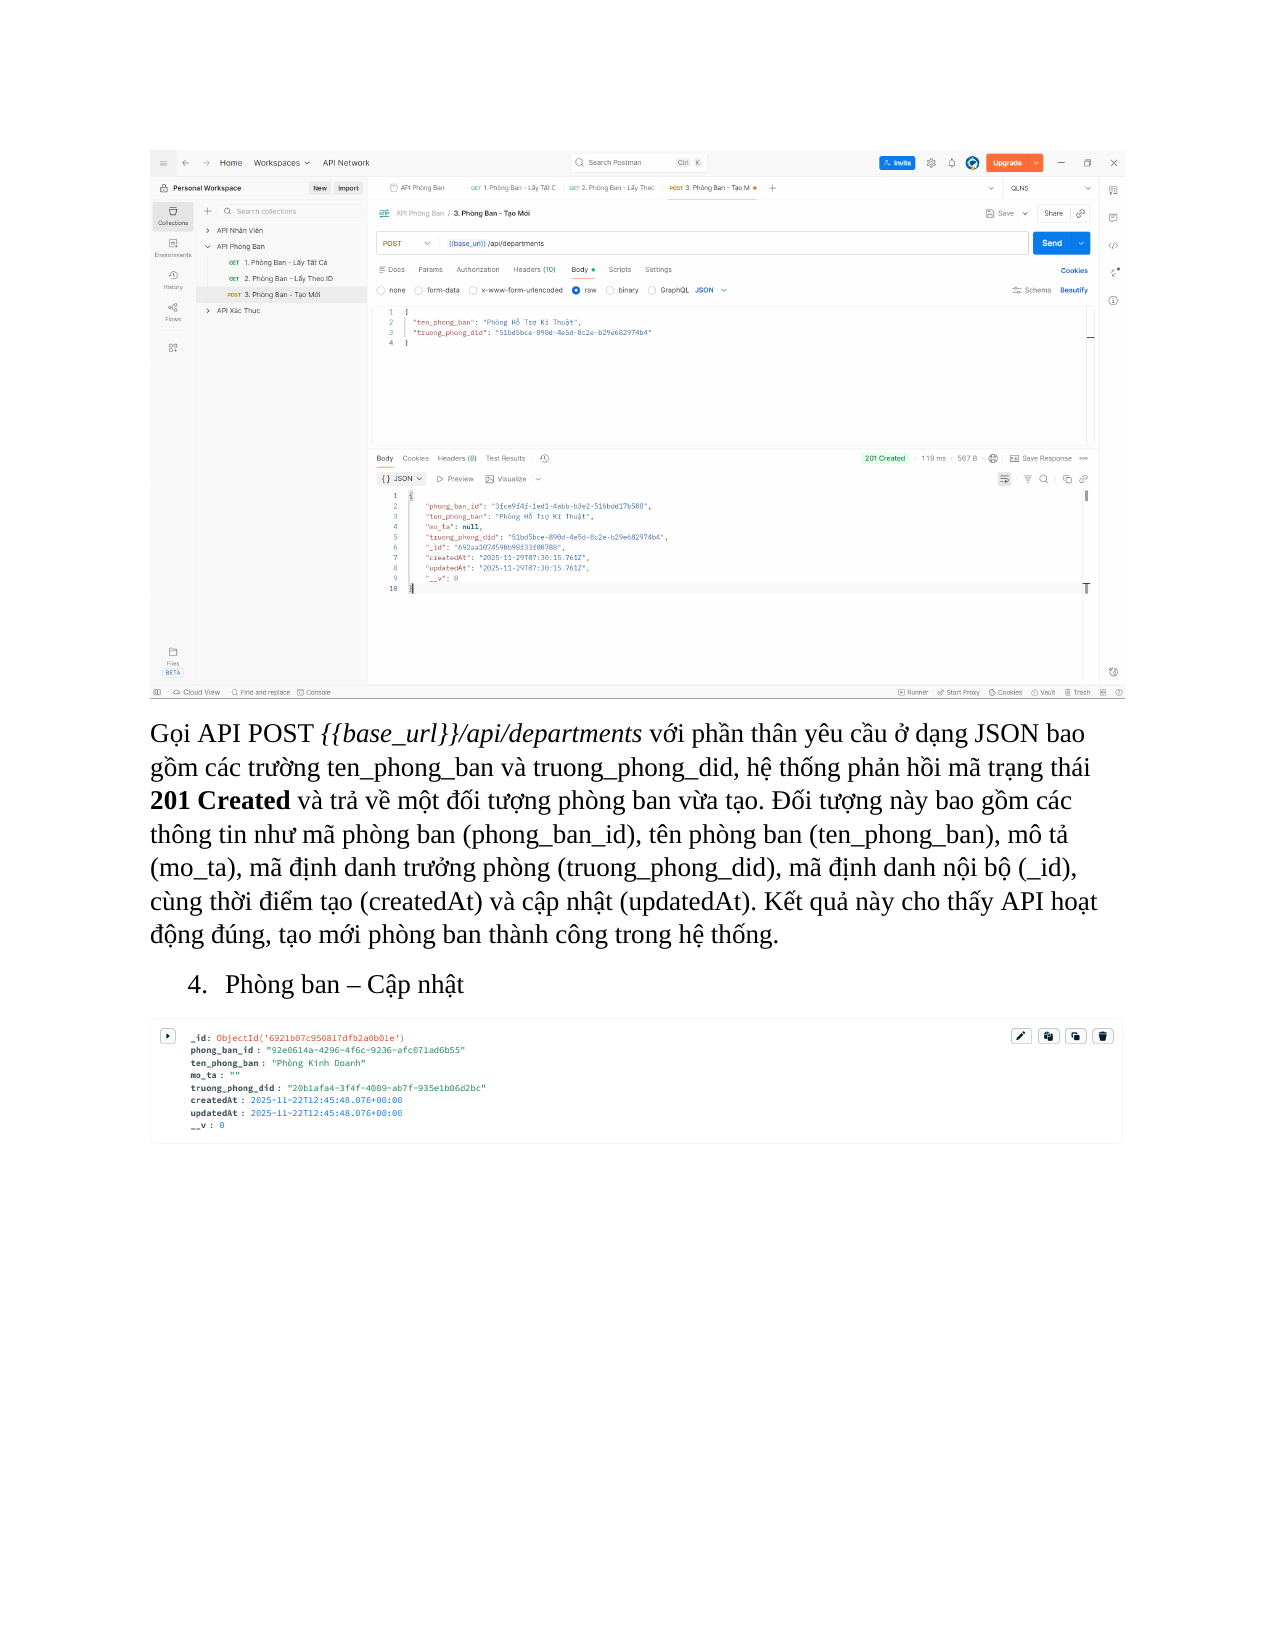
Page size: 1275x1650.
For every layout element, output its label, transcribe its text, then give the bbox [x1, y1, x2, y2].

picture [150, 150, 1125, 699]
picture [150, 1018, 1125, 1145]
text Gọi API POST {{base_url}}/api/departments với phần thân yêu cầu ở dạng JSON bao gồm các trường ten_phong_ban và truong_phong_did, hệ thống phản hồi mã trạng thái 201 Created và trả về một đối tượng phòng ban vừa tạo. Đối tượng này bao gồm các thông tin như mã phòng ban (phong_ban_id), tên phòng ban (ten_phong_ban), mô tả (mo_ta), mã định danh trưởng phòng (truong_phong_did), mã định danh nội bộ (_id), cùng thời điểm tạo (createdAt) và cập nhật (updatedAt). Kết quả này cho thấy API hoạt động đúng, tạo mới phòng ban thành công trong hệ thống. [150, 717, 1125, 949]
list Phòng ban – Cập nhật [187, 968, 1125, 1000]
